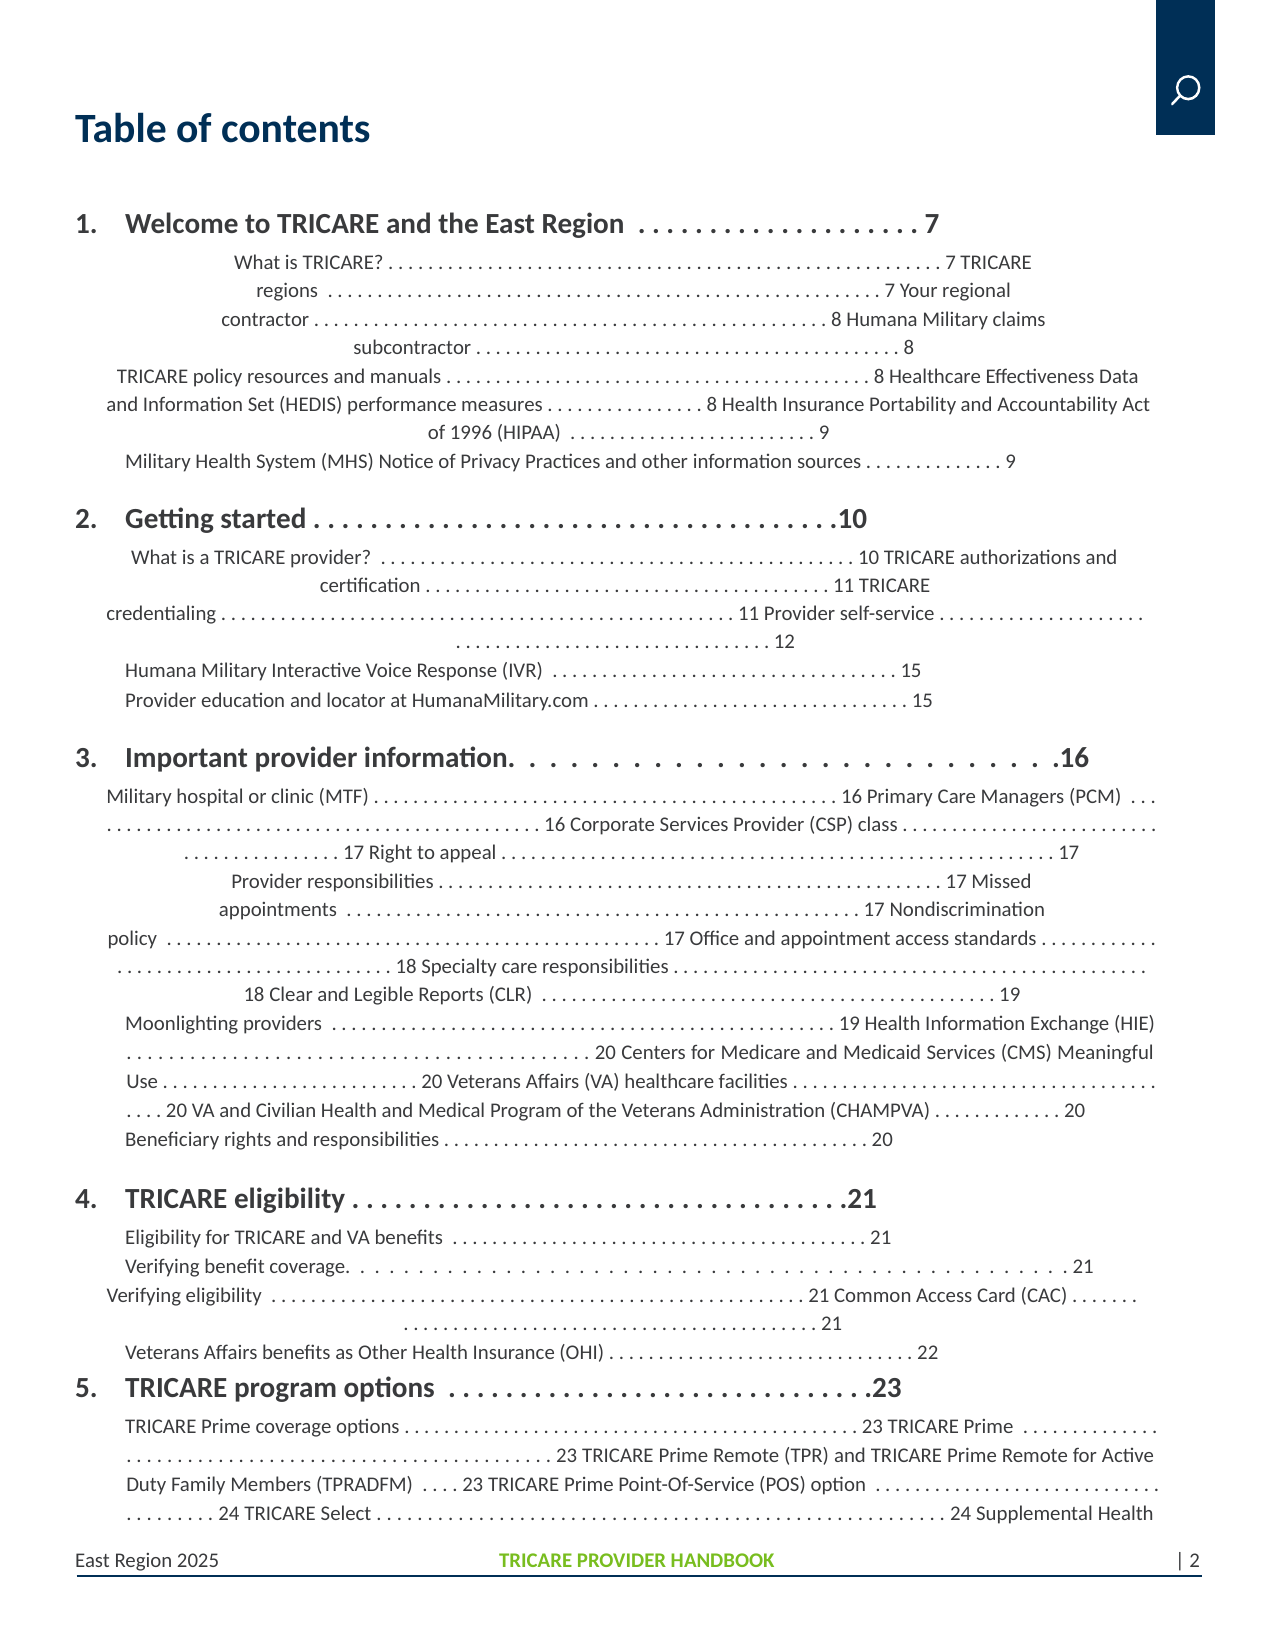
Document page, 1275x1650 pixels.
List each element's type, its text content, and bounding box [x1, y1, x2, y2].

list Welcome to TRICARE and the East Region . . . . . . . . . . . . . . . . . . . . 7 [75, 205, 1162, 241]
text Moonlighting providers . . . . . . . . . . . . . . . . . . . . . . . . . . . . . . . . . . . . . . . . . . . . . . . . . . . 19 Health Information Exchange (HIE) . . . . . . . . . . . . . . . . . . . . . . . . . . . . . . . . . . . . . . . . . . . . 20 Centers for Medicare and Medicaid Services (CMS) Meaningful Use . . . . . . . . . . . . . . . . . . . . . . . . . . 20 Veterans Affairs (VA) healthcare facilities . . . . . . . . . . . . . . . . . . . . . . . . . . . . . . . . . . . . . . . . . 20 VA and Civilian Health and Medical Program of the Veterans Administration (CHAMPVA) . . . . . . . . . . . . . 20 [125, 1010, 1161, 1122]
text Military hospital or clinic (MTF) . . . . . . . . . . . . . . . . . . . . . . . . . . . . . . . . . . . . . . . . . . . . . . . 16 Primary Care Managers (PCM) . . . . . . . . . . . . . . . . . . . . . . . . . . . . . . . . . . . . . . . . . . . . . . . 16 Corporate Services Provider (CSP) class . . . . . . . . . . . . . . . . . . . . . . . . . . . . . . . . . . . . . . . . . . 17 Right to appeal . . . . . . . . . . . . . . . . . . . . . . . . . . . . . . . . . . . . . . . . . . . . . . . . . . . . . . . . 17 [104, 783, 1159, 865]
list TRICARE program options . . . . . . . . . . . . . . . . . . . . . . . . . . . . . .23 [75, 1369, 1162, 1404]
list Getting started . . . . . . . . . . . . . . . . . . . . . . . . . . . . . . . . . . . . .10 [75, 500, 1162, 536]
text Military Health System (MHS) Notice of Privacy Practices and other information sources . . . . . . . . . . . . . . 9 [125, 448, 1161, 473]
text Verifying benefit coverage. . . . . . . . . . . . . . . . . . . . . . . . . . . . . . . . . . . . . . . . . . . . . . . . . . 21 [125, 1253, 1161, 1279]
text Table of contents [75, 102, 1162, 153]
text Eligibility for TRICARE and VA benefits . . . . . . . . . . . . . . . . . . . . . . . . . . . . . . . . . . . . . . . . . . 21 [125, 1224, 1161, 1249]
text Humana Military Interactive Voice Response (IVR) . . . . . . . . . . . . . . . . . . . . . . . . . . . . . . . . . . . 15 [125, 658, 1161, 683]
text Beneficiary rights and responsibilities . . . . . . . . . . . . . . . . . . . . . . . . . . . . . . . . . . . . . . . . . . . 20 [125, 1126, 1161, 1151]
list TRICARE eligibility . . . . . . . . . . . . . . . . . . . . . . . . . . . . . . . . . . .21 [75, 1180, 1162, 1215]
text TRICARE policy resources and manuals . . . . . . . . . . . . . . . . . . . . . . . . . . . . . . . . . . . . . . . . . . . 8 Healthcare Effectiveness Data and Information Set (HEDIS) performance measures . . . . . . . . . . . . . . . . 8 Health Insurance Portability and Accountability Act of 1996 (HIPAA) . . . . . . . . . . . . . . . . . . . . . . . . . 9 [104, 363, 1152, 444]
text Verifying eligibility . . . . . . . . . . . . . . . . . . . . . . . . . . . . . . . . . . . . . . . . . . . . . . . . . . . . . . 21 Common Access Card (CAC) . . . . . . . . . . . . . . . . . . . . . . . . . . . . . . . . . . . . . . . . . . . . . . . . . 21 [104, 1282, 1141, 1336]
text Provider education and locator at HumanaMilitary.com . . . . . . . . . . . . . . . . . . . . . . . . . . . . . . . . 15 [125, 687, 1161, 712]
text What is a TRICARE provider? . . . . . . . . . . . . . . . . . . . . . . . . . . . . . . . . . . . . . . . . . . . . . . . . 10 TRICARE authorizations and certification . . . . . . . . . . . . . . . . . . . . . . . . . . . . . . . . . . . . . . . . . 11 TRICARE credentialing . . . . . . . . . . . . . . . . . . . . . . . . . . . . . . . . . . . . . . . . . . . . . . . . . . . . 11 Provider self-service . . . . . . . . . . . . . . . . . . . . . . . . . . . . . . . . . . . . . . . . . . . . . . . . . . . . . 12 [104, 544, 1145, 654]
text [125, 1413, 1161, 1525]
text What is TRICARE? . . . . . . . . . . . . . . . . . . . . . . . . . . . . . . . . . . . . . . . . . . . . . . . . . . . . . . . . 7 TRICARE regions . . . . . . . . . . . . . . . . . . . . . . . . . . . . . . . . . . . . . . . . . . . . . . . . . . . . . . . . 7 Your regional contractor . . . . . . . . . . . . . . . . . . . . . . . . . . . . . . . . . . . . . . . . . . . . . . . . . . . . 8 Humana Military claims subcontractor . . . . . . . . . . . . . . . . . . . . . . . . . . . . . . . . . . . . . . . . . . . 8 [104, 249, 1162, 359]
text Provider responsibilities . . . . . . . . . . . . . . . . . . . . . . . . . . . . . . . . . . . . . . . . . . . . . . . . . . . 17 Missed appointments . . . . . . . . . . . . . . . . . . . . . . . . . . . . . . . . . . . . . . . . . . . . . . . . . . . . 17 Nondiscrimination policy . . . . . . . . . . . . . . . . . . . . . . . . . . . . . . . . . . . . . . . . . . . . . . . . . . 17 Office and appointment access standards . . . . . . . . . . . . . . . . . . . . . . . . . . . . . . . . . . . . . . . . 18 Specialty care responsibilities . . . . . . . . . . . . . . . . . . . . . . . . . . . . . . . . . . . . . . . . . . . . . . . . 18 Clear and Legible Reports (CLR) . . . . . . . . . . . . . . . . . . . . . . . . . . . . . . . . . . . . . . . . . . . . . . 19 [104, 868, 1159, 1006]
list Important provider information. . . . . . . . . . . . . . . . . . . . . . . . . . .16 [75, 739, 1162, 775]
text Veterans Affairs benefits as Other Health Insurance (OHI) . . . . . . . . . . . . . . . . . . . . . . . . . . . . . . . 22 [125, 1339, 1161, 1365]
